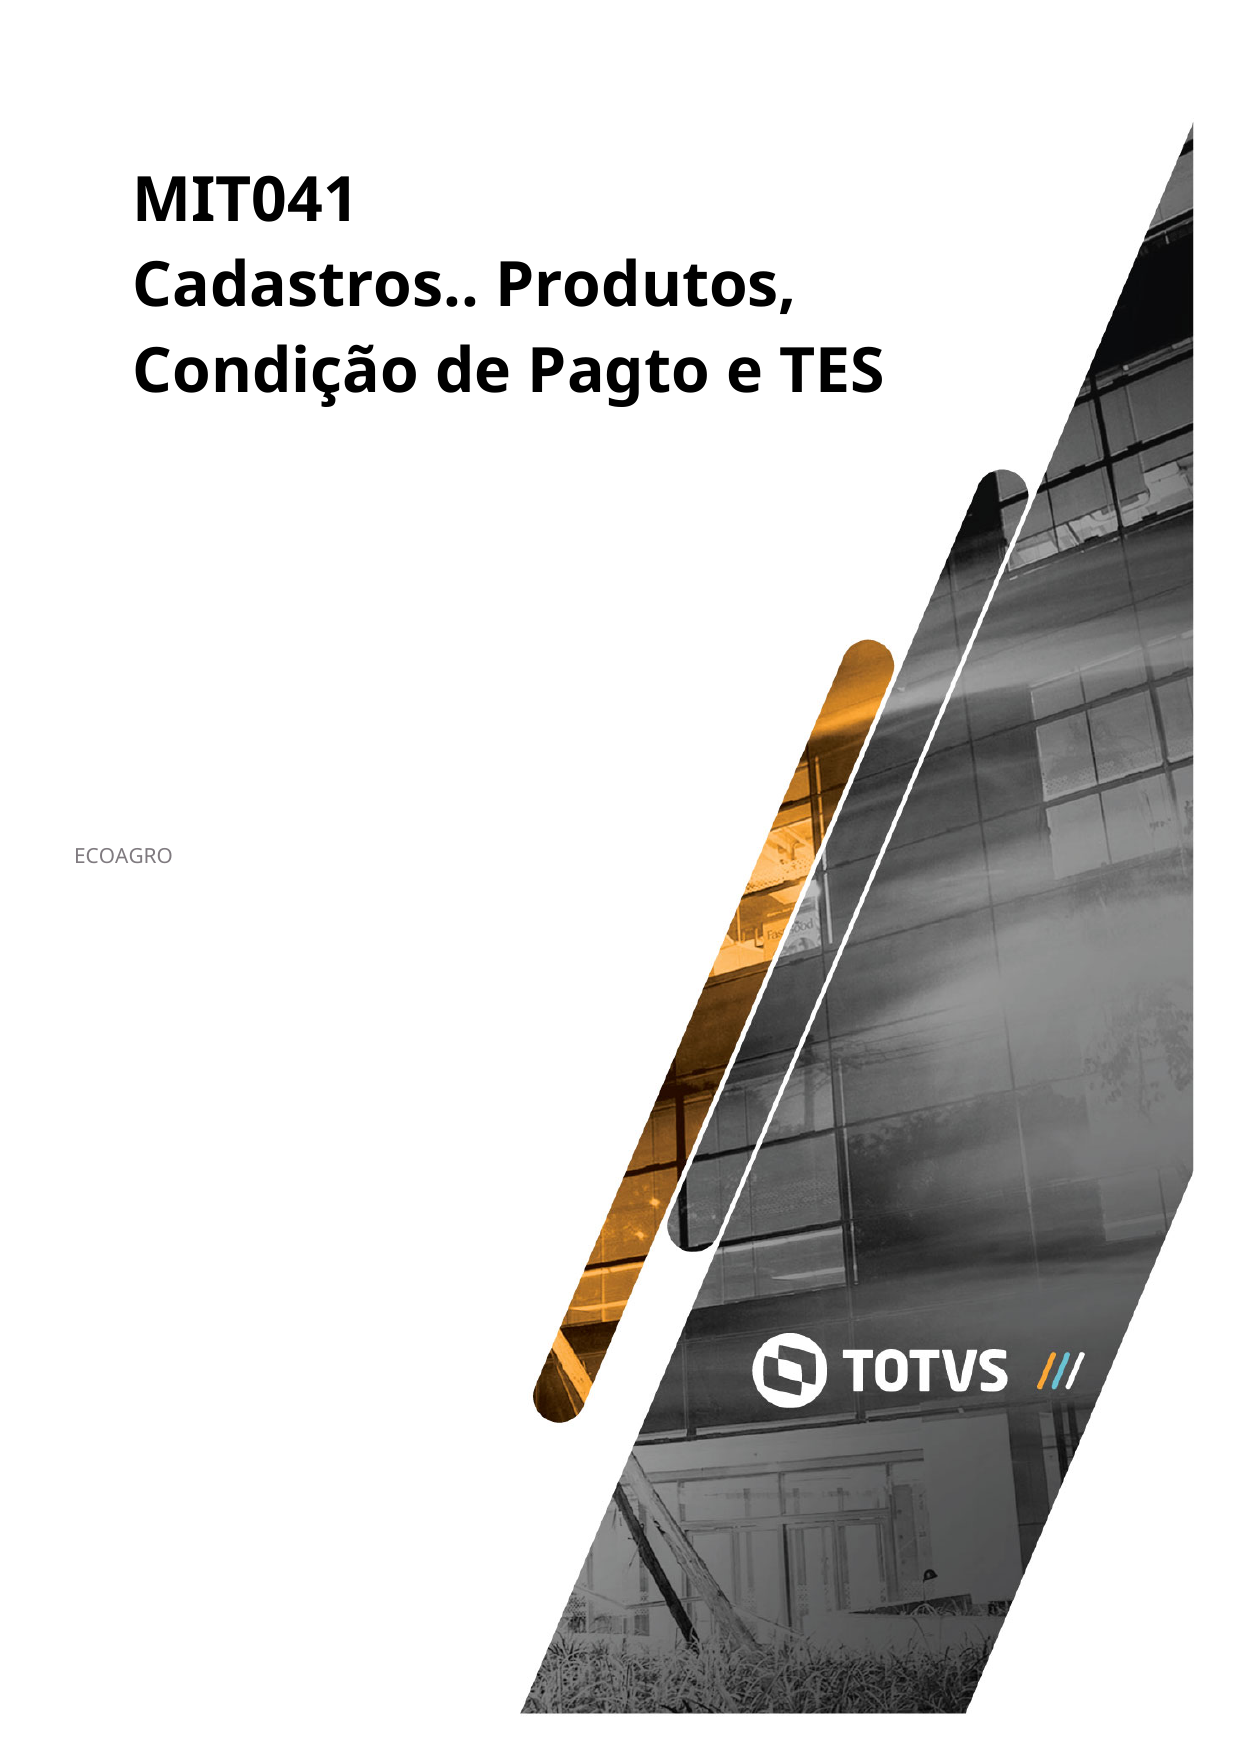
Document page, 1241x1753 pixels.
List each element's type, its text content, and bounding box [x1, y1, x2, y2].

picture [0, 0, 1241, 1753]
text ECOAGRO [74, 842, 1166, 870]
